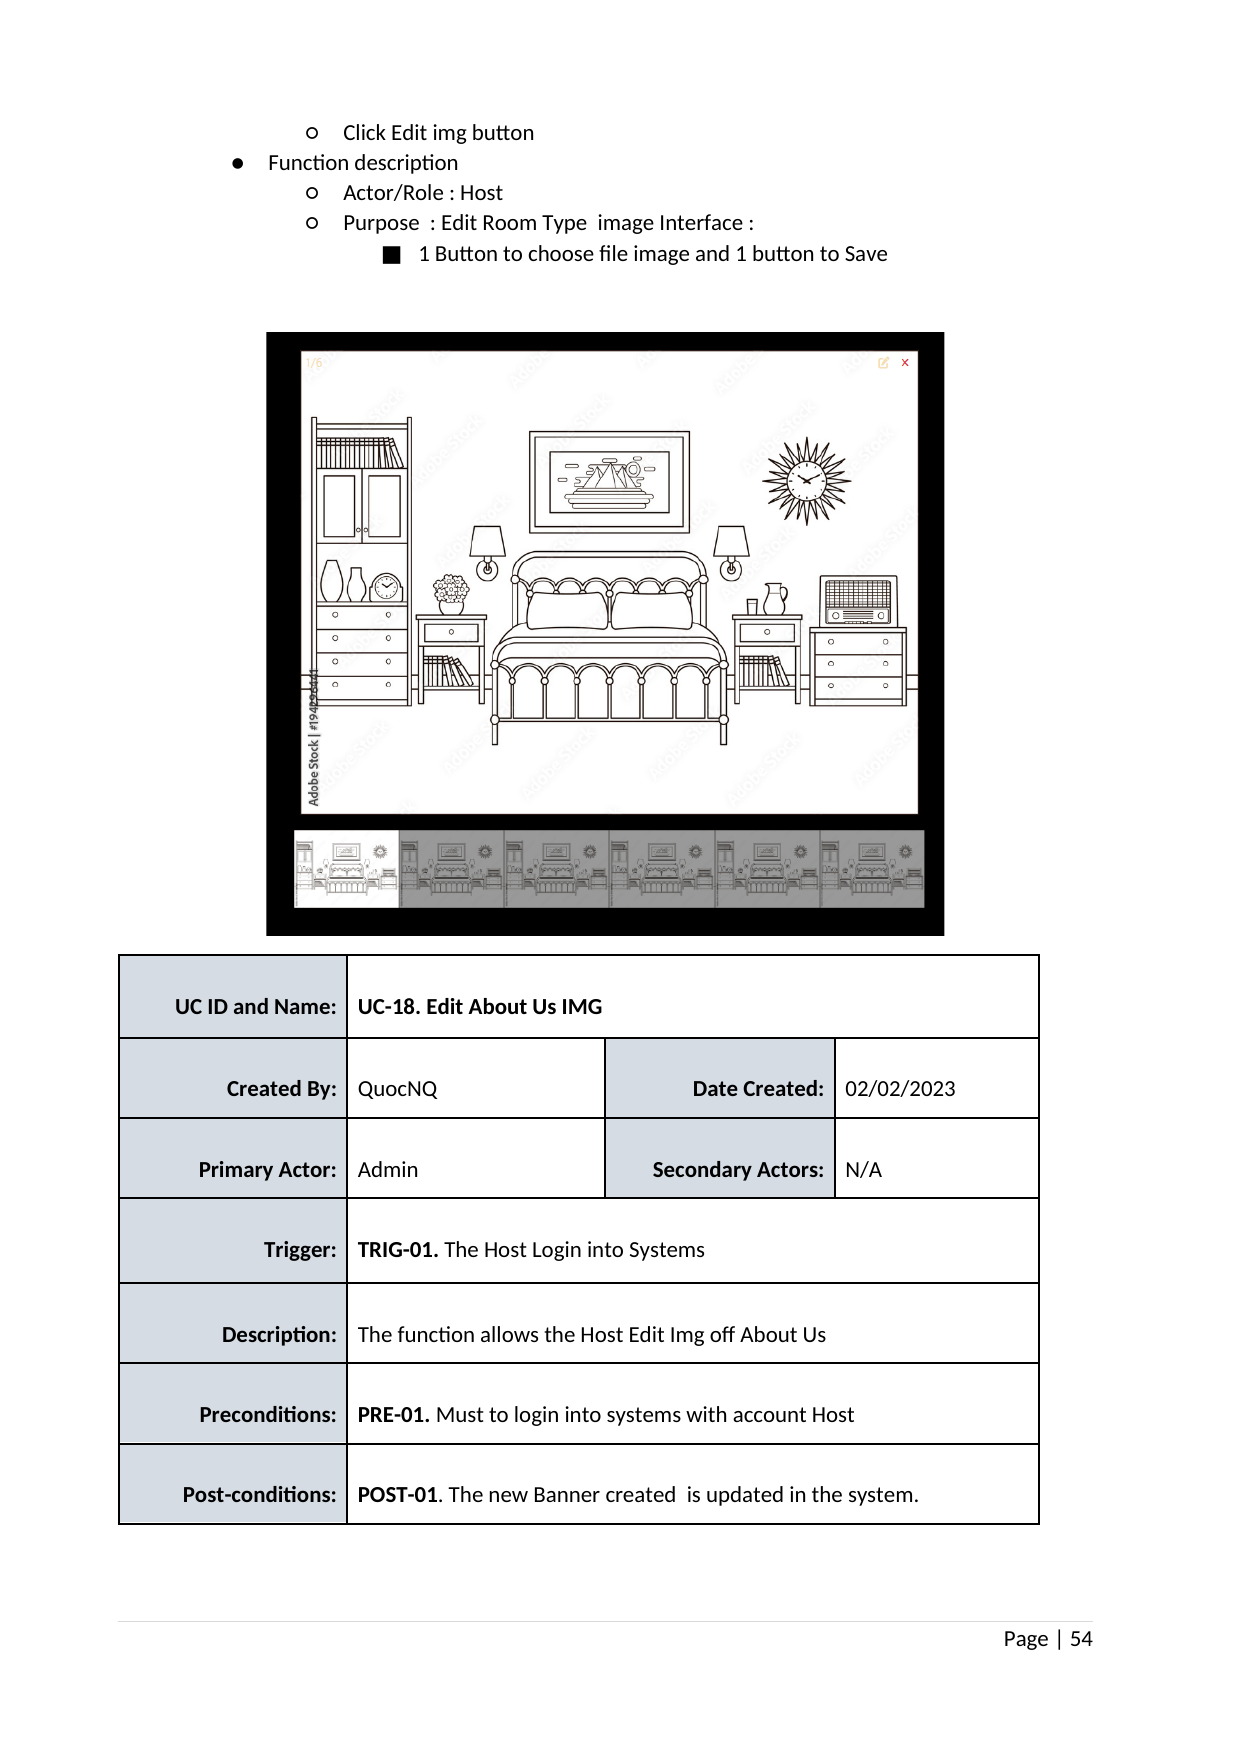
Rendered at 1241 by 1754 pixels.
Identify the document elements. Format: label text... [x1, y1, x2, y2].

table_cell The function allows the Host Edit Img off About Us [348, 1284, 1038, 1362]
table_cell 02/02/2023 [836, 1039, 1038, 1117]
list Function description [231, 148, 1093, 176]
table_cell Description: [120, 1284, 346, 1362]
table_cell Primary Actor: [120, 1119, 346, 1197]
table_cell QuocNQ [348, 1039, 604, 1117]
picture [266, 332, 945, 936]
list Actor/Role : Host [306, 178, 1093, 206]
table_cell Preconditions: [120, 1364, 346, 1442]
table_header UC ID and Name: [120, 956, 346, 1037]
table_cell N/A [836, 1119, 1038, 1197]
table_header UC-18. Edit About Us IMG [348, 956, 1038, 1037]
list Purpose : Edit Room Type image Interface : [306, 208, 1093, 237]
table_cell Secondary Actors: [606, 1119, 834, 1197]
table_cell Post-conditions: [120, 1445, 346, 1522]
list 1 Button to choose file image and 1 button to Save [381, 239, 1093, 267]
table_cell Trigger: [120, 1199, 346, 1282]
table_cell PRE-01. Must to login into systems with account Host [348, 1364, 1038, 1442]
table_cell POST-01. The new Banner created is updated in the system. [348, 1445, 1038, 1522]
table_cell Admin [348, 1119, 604, 1197]
table_cell Date Created: [606, 1039, 834, 1117]
table_cell TRIG-01. The Host Login into Systems [348, 1199, 1038, 1282]
list Click Edit img button [306, 118, 1093, 146]
table_cell Created By: [120, 1039, 346, 1117]
